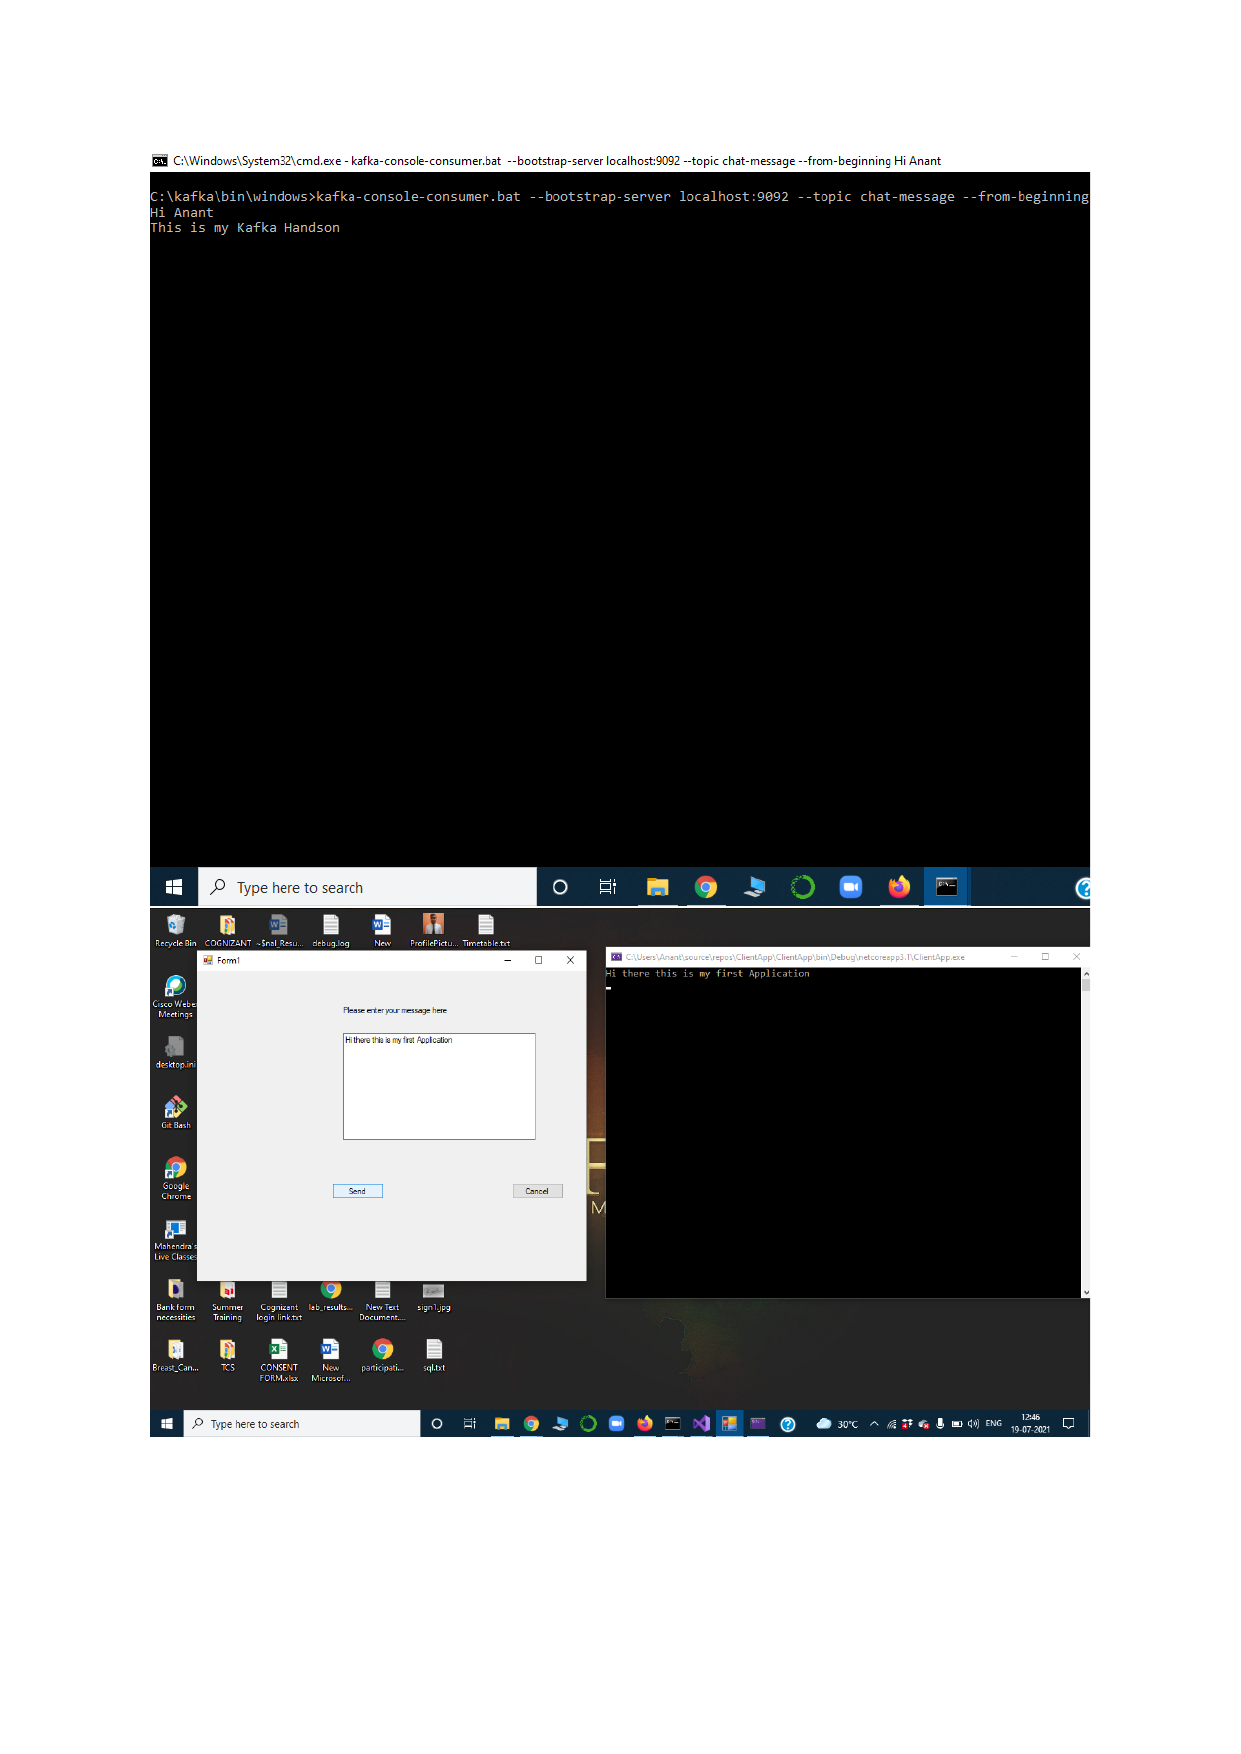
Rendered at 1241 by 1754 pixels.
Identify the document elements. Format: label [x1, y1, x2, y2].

picture [150, 908, 1091, 1437]
picture [150, 150, 1091, 906]
